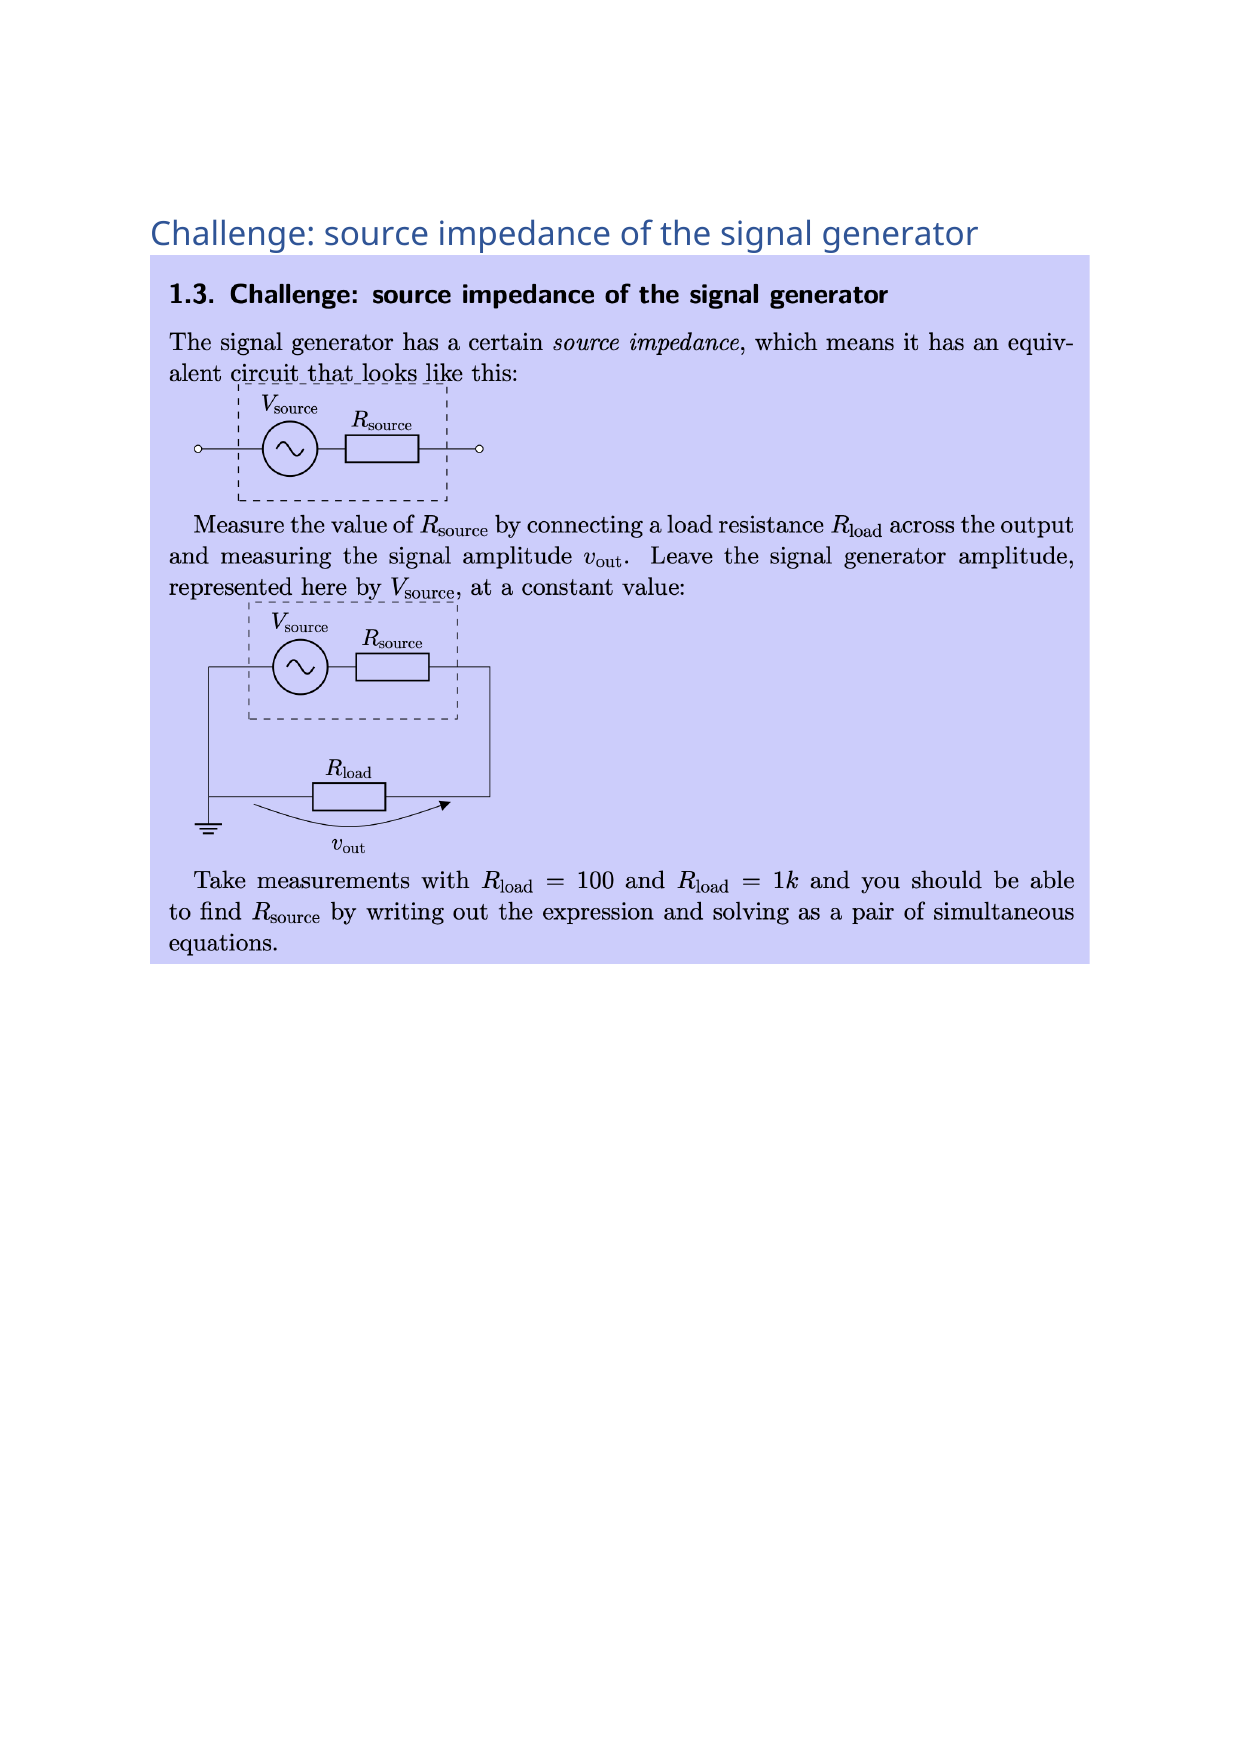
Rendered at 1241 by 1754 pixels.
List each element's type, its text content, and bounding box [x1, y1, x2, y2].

subtitle Challenge: source impedance of the signal generator [150, 210, 1090, 255]
picture [150, 255, 1090, 964]
